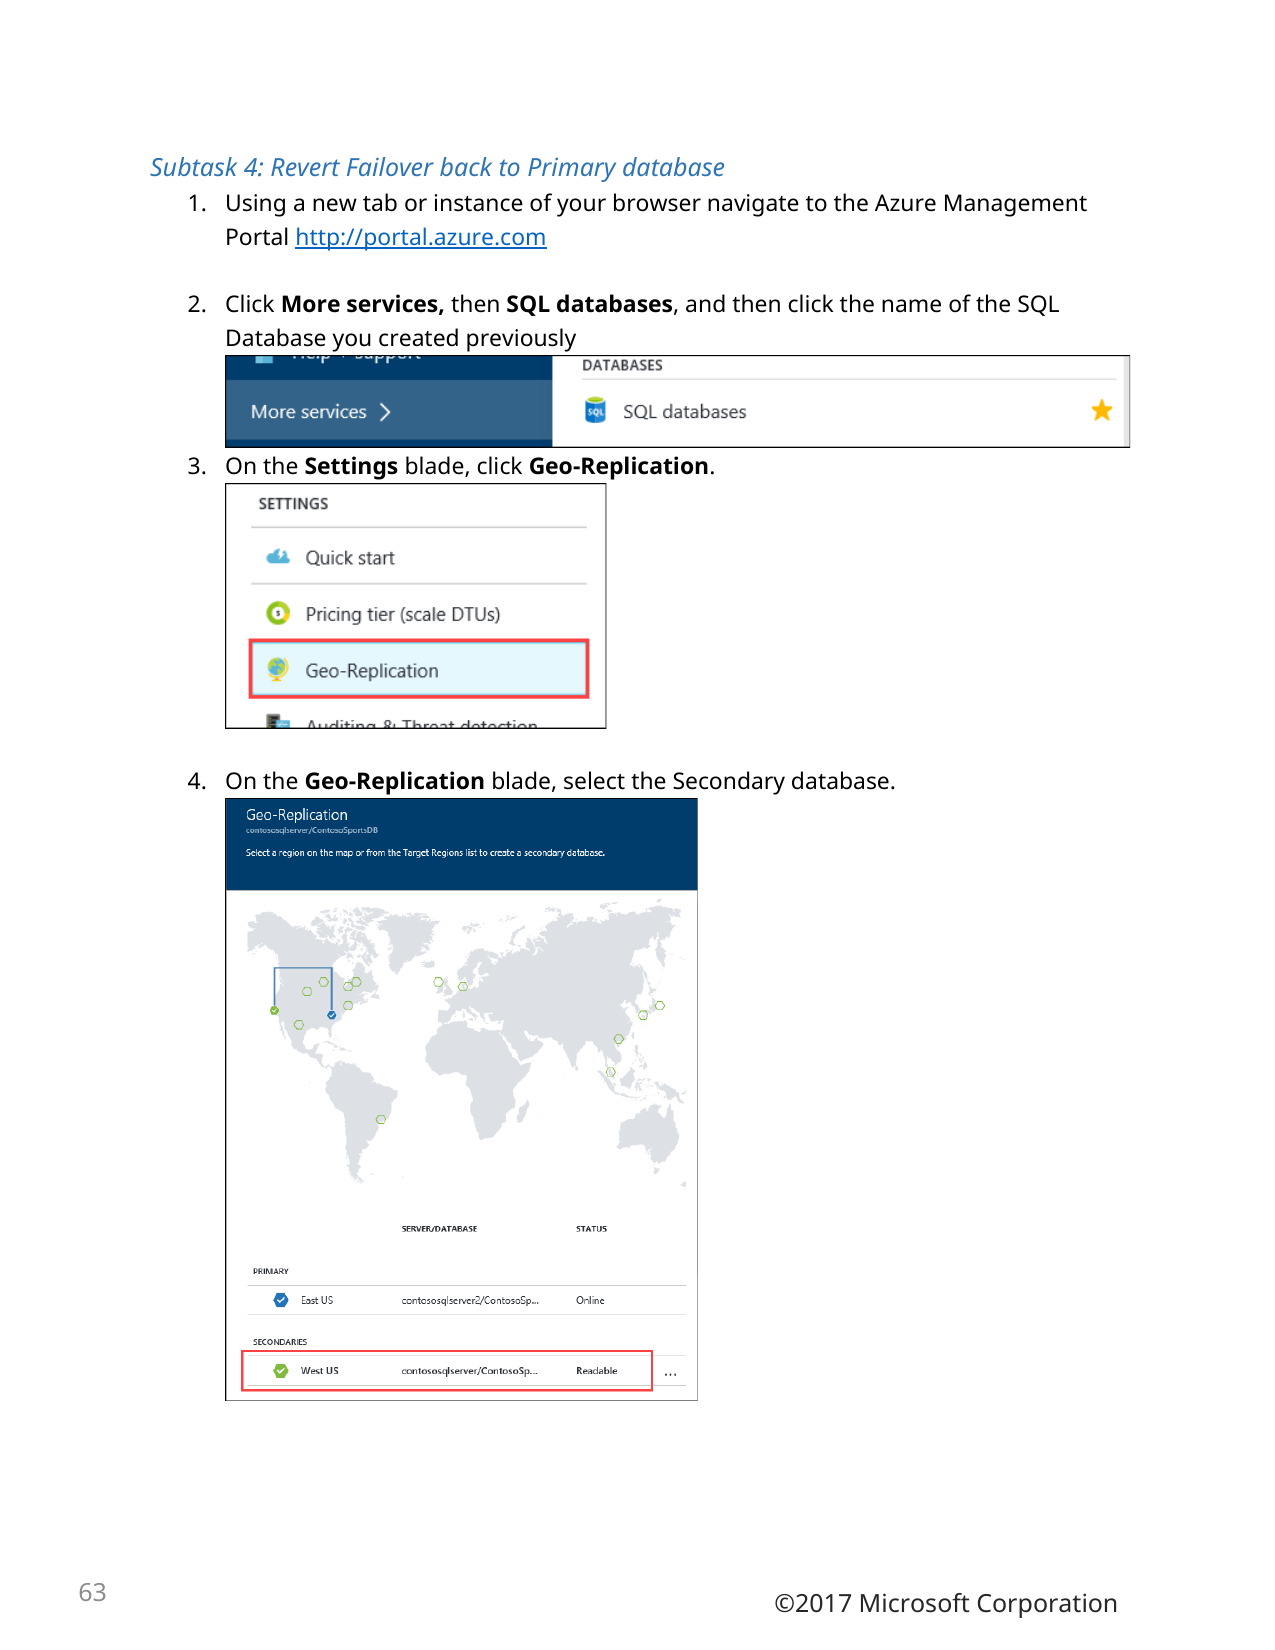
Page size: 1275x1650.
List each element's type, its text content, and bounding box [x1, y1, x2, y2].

picture [225, 355, 1130, 448]
subtitle Subtask 4: Revert Failover back to Primary database [150, 150, 1125, 184]
picture [225, 798, 698, 1401]
list Using a new tab or instance of your browser navigate to the Azure Management Portal http://portal.azure.com [187, 187, 1125, 286]
picture [225, 483, 607, 729]
